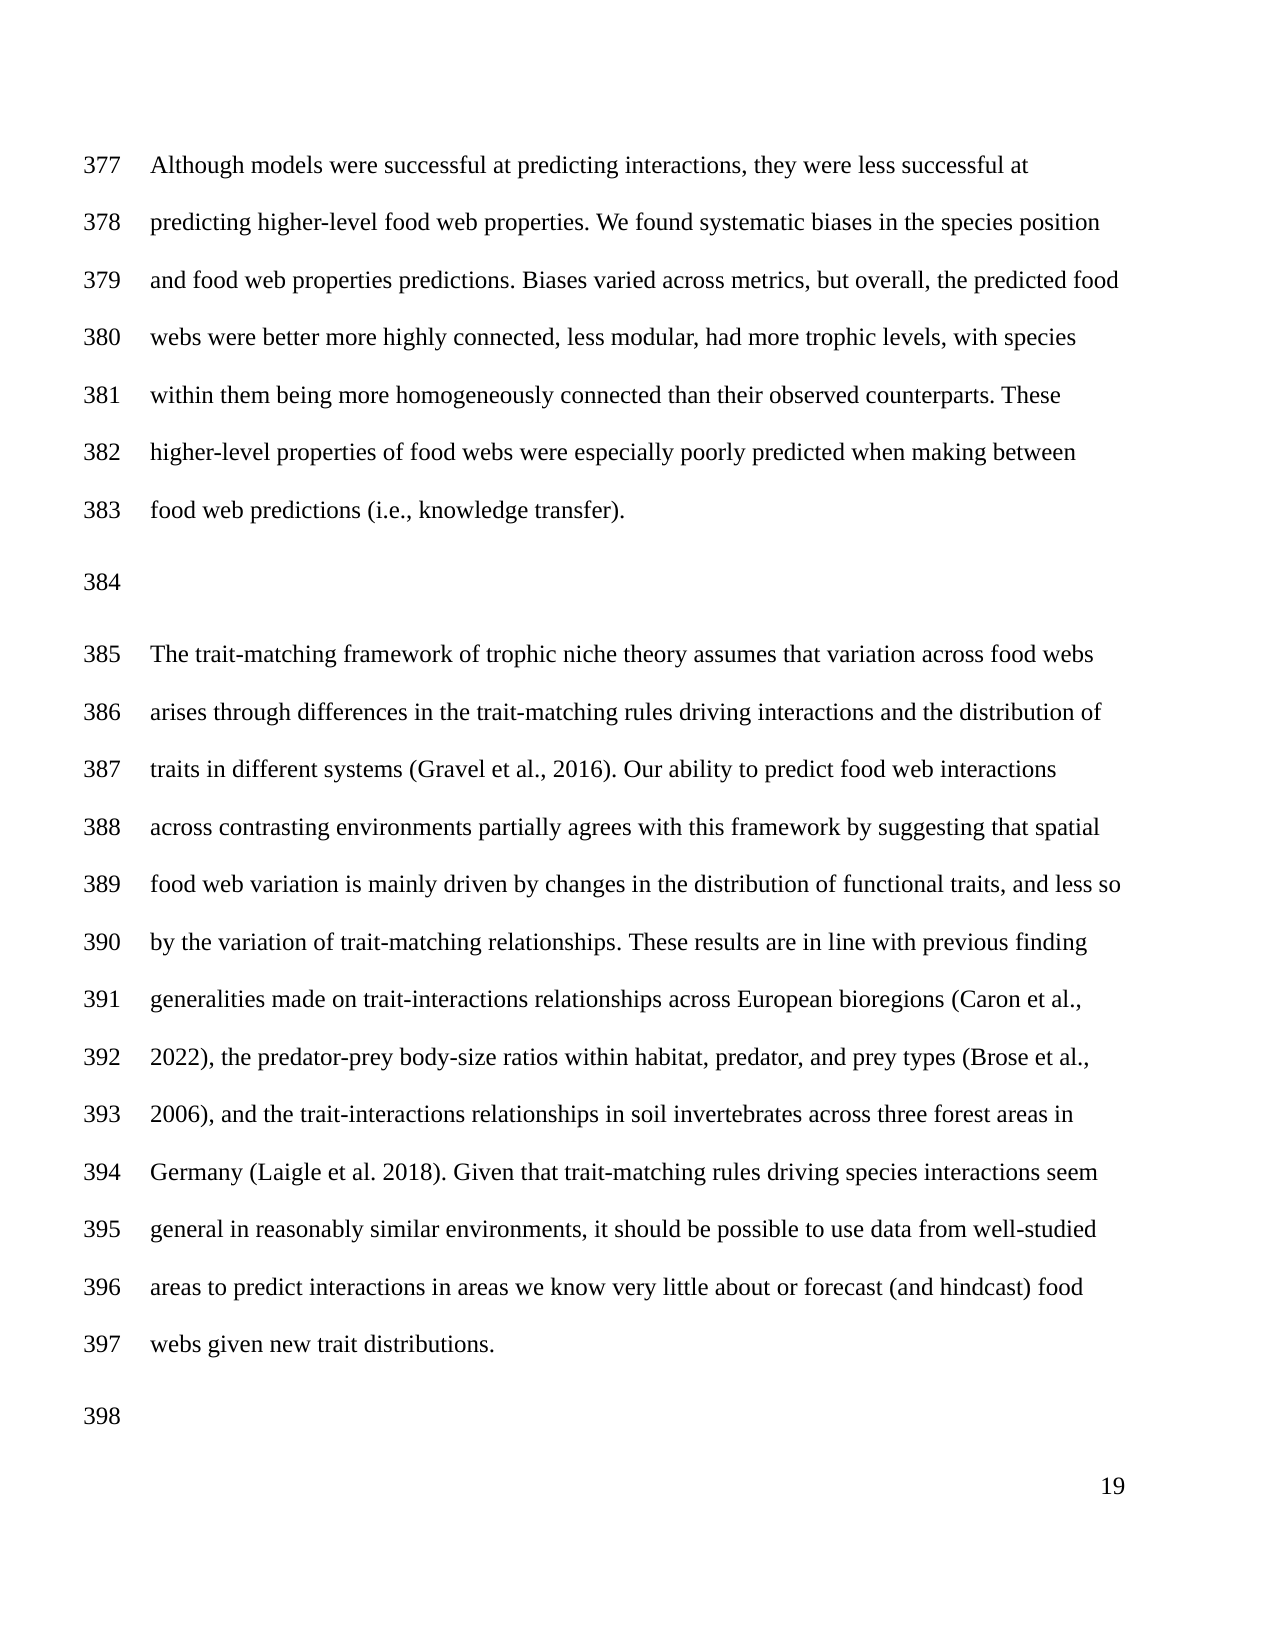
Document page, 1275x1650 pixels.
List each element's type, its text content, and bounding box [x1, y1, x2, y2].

text The trait-matching framework of trophic niche theory assumes that variation across food webs arises through differences in the trait-matching rules driving interactions and the distribution of traits in different systems (Gravel et al., 2016). Our ability to predict food web interactions across contrasting environments partially agrees with this framework by suggesting that spatial food web variation is mainly driven by changes in the distribution of functional traits, and less so by the variation of trait-matching relationships. These results are in line with previous finding generalities made on trait-interactions relationships across European bioregions (Caron et al., 2022), the predator-prey body-size ratios within habitat, predator, and prey types (Brose et al., 2006), and the trait-interactions relationships in soil invertebrates across three forest areas in Germany (Laigle et al. 2018). Given that trait-matching rules driving species interactions seem general in reasonably similar environments, it should be possible to use data from well-studied areas to predict interactions in areas we know very little about or forecast (and hindcast) food webs given new trait distributions. [150, 639, 1125, 1358]
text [150, 150, 1125, 524]
